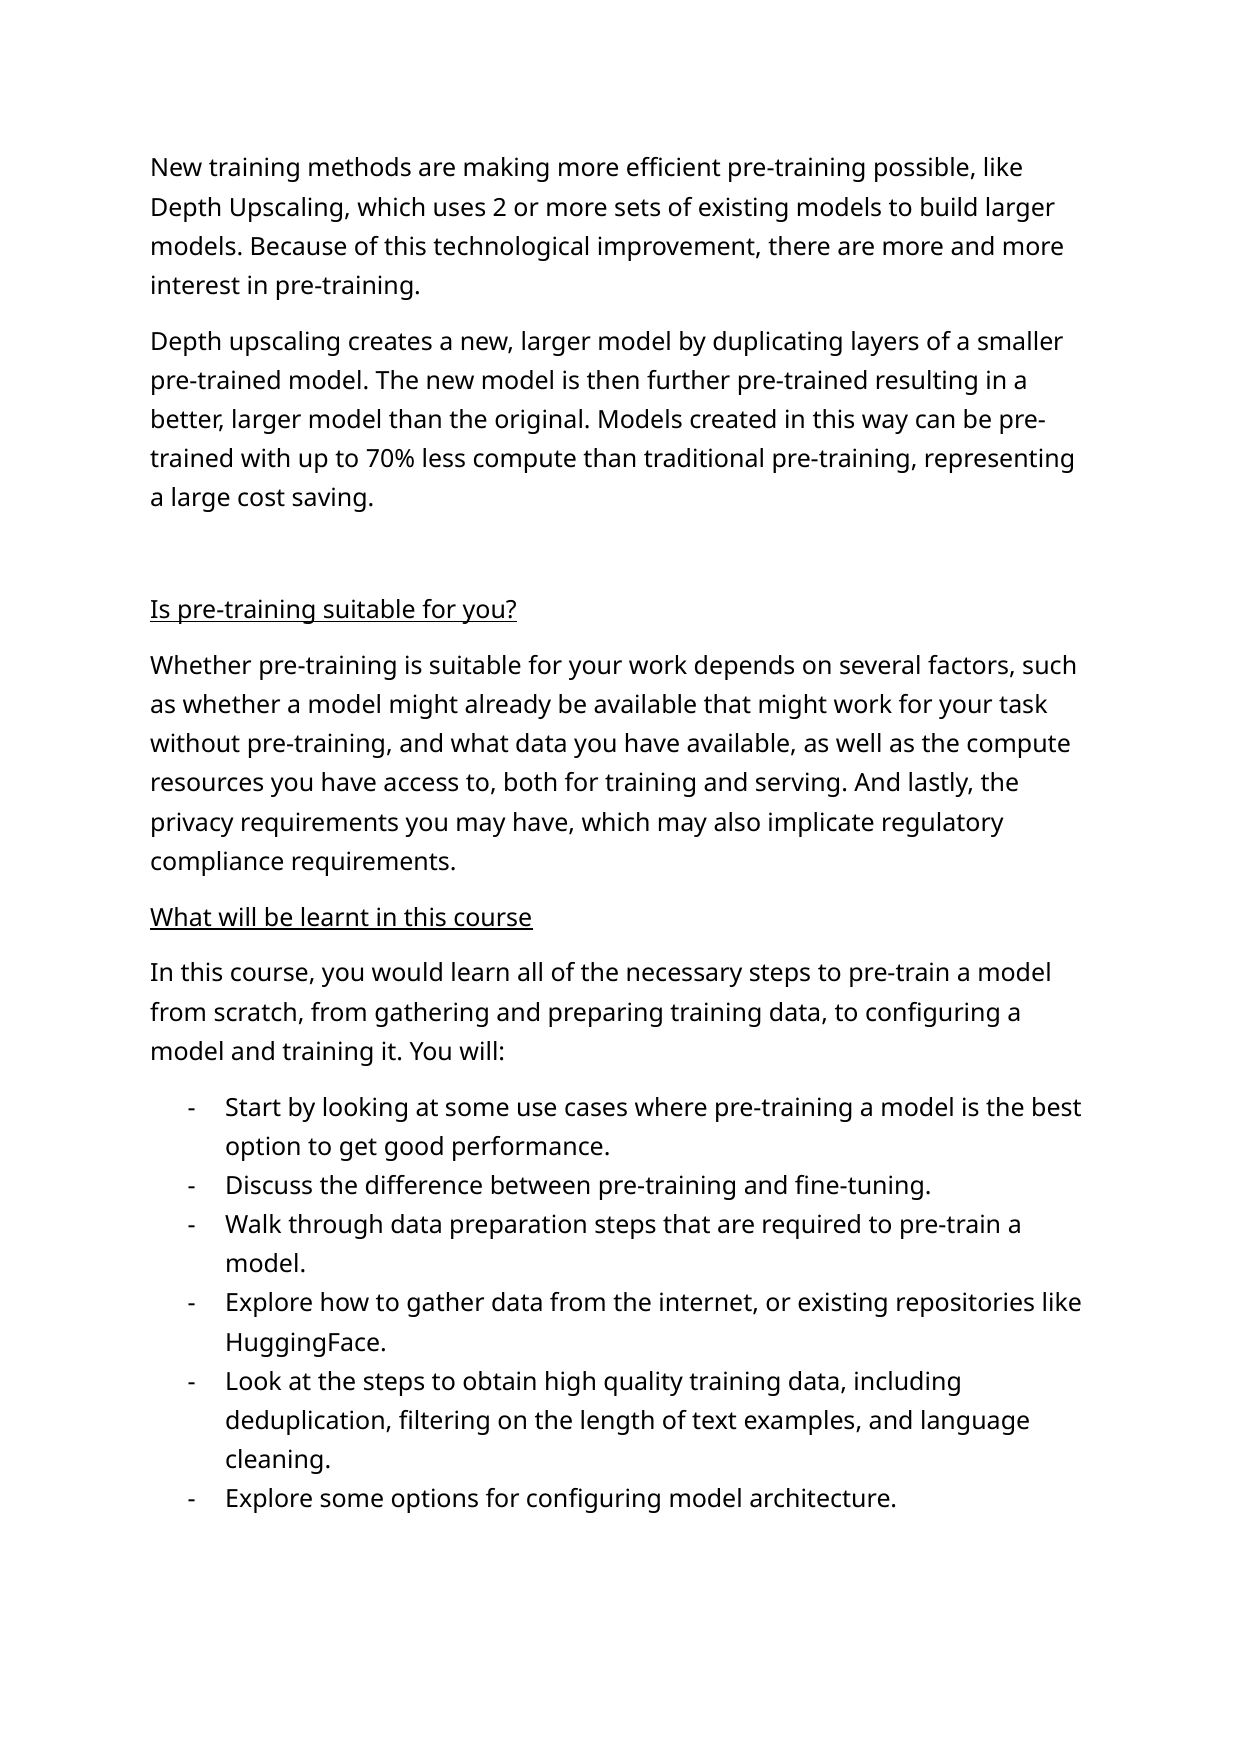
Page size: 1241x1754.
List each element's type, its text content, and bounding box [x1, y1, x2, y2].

list Explore some options for configuring model architecture. [187, 1481, 1090, 1515]
list Look at the steps to obtain high quality training data, including deduplication, filtering on the length of text examples, and language cleaning. [187, 1363, 1090, 1476]
list Discuss the difference between pre-training and fine-tuning. [187, 1167, 1090, 1202]
text Whether pre-training is suitable for your work depends on several factors, such as whether a model might already be available that might work for your task without pre-training, and what data you have available, as well as the compute resources you have access to, both for training and serving. And lastly, the privacy requirements you may have, which may also implicate regulatory compliance requirements. [150, 647, 1090, 877]
list Start by looking at some use cases where pre-training a model is the best option to get good performance. [187, 1089, 1090, 1162]
list Walk through data preparation steps that are required to pre-train a model. [187, 1207, 1090, 1280]
text New training methods are making more efficient pre-training possible, like Depth Upscaling, which uses 2 or more sets of existing models to build larger models. Because of this technological improvement, there are more and more interest in pre-training. [150, 150, 1090, 302]
text What will be learnt in this course [150, 899, 1090, 933]
text Is pre-training suitable for you? [150, 592, 1090, 626]
text Depth upscaling creates a new, larger model by duplicating layers of a smaller pre-trained model. The new model is then further pre-trained resulting in a better, larger model than the original. Models created in this way can be pre-trained with up to 70% less compute than traditional pre-training, representing a large cost saving. [150, 323, 1090, 514]
text In this course, you would learn all of the necessary steps to pre-train a model from scratch, from gathering and preparing training data, to configuring a model and training it. You will: [150, 955, 1090, 1067]
list Explore how to gather data from the internet, or existing repositories like HuggingFace. [187, 1285, 1090, 1358]
